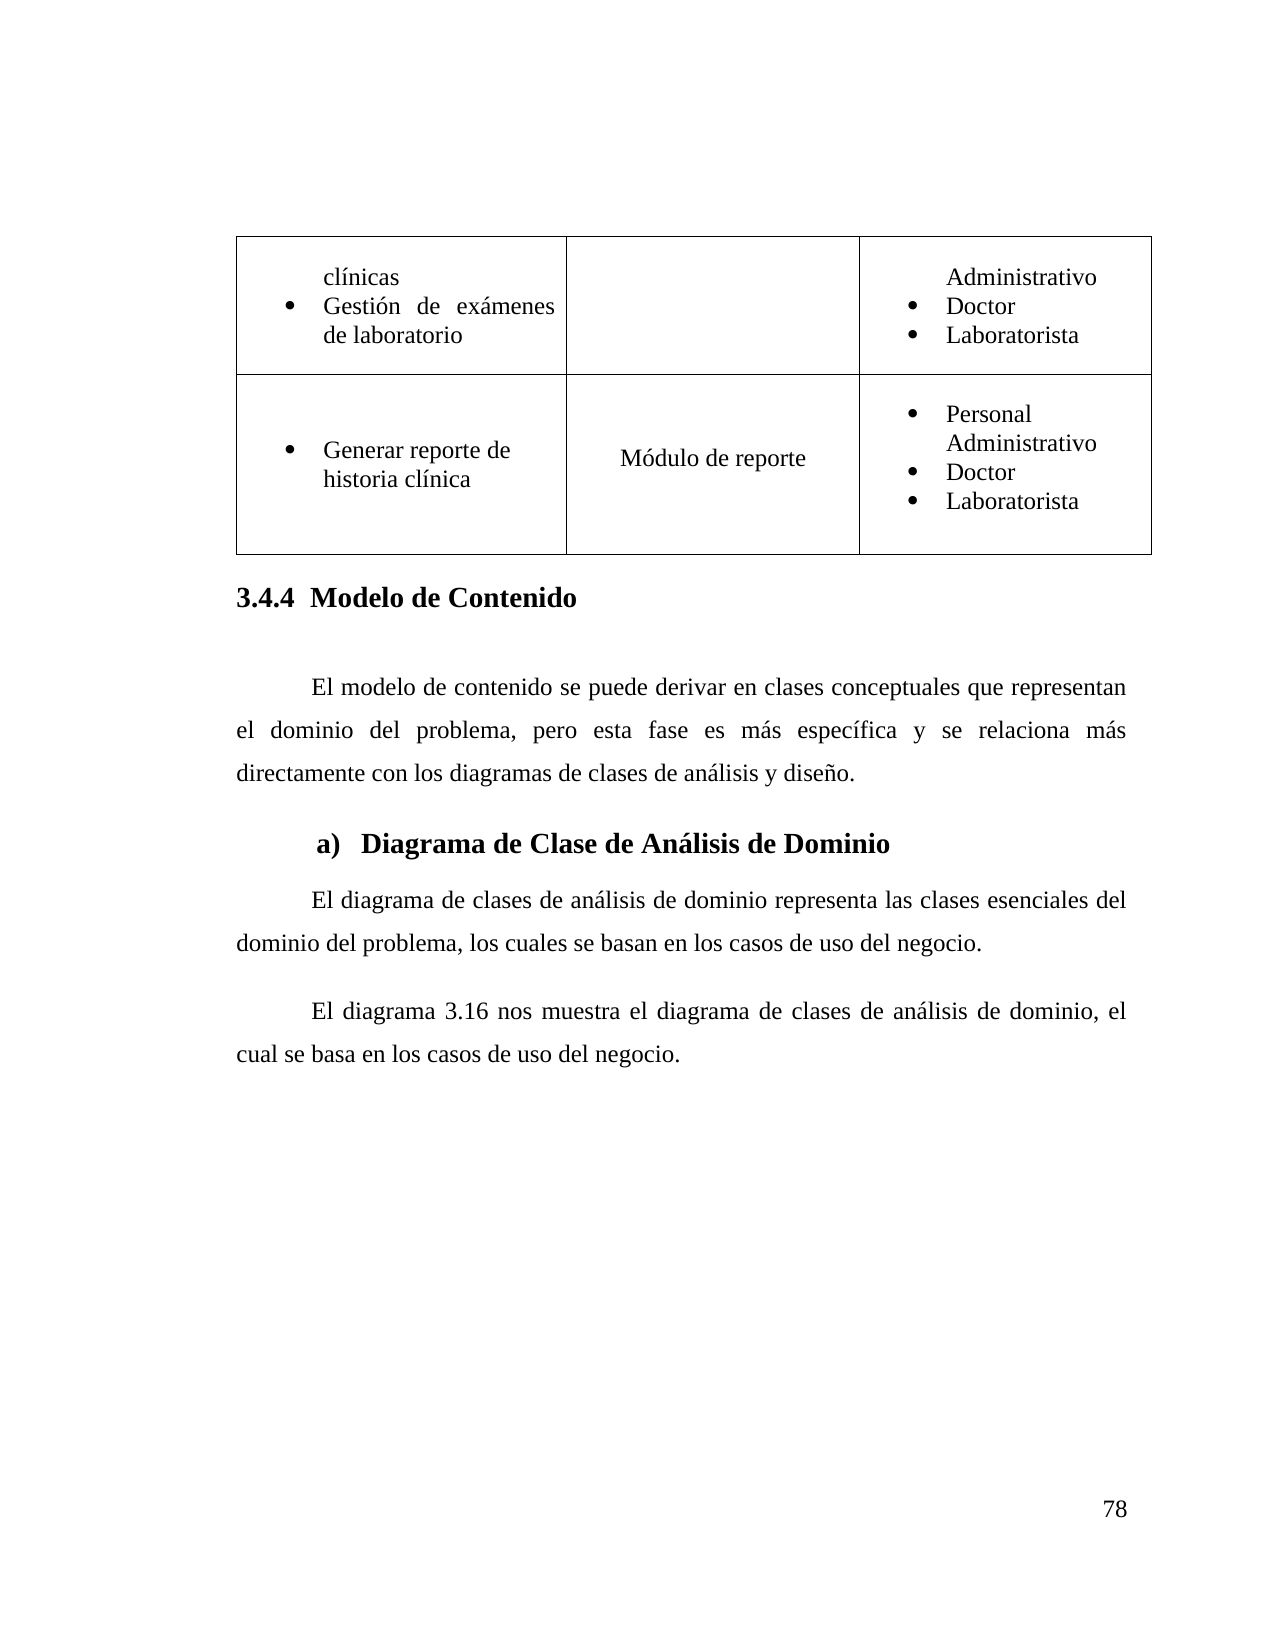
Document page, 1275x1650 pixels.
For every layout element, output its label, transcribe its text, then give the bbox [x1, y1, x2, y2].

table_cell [237, 237, 566, 373]
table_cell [860, 237, 1151, 373]
subtitle Modelo de Contenido [236, 580, 1127, 613]
text El diagrama de clases de análisis de dominio representa las clases esenciales del dominio del problema, los cuales se basan en los casos de uso del negocio. [236, 885, 1127, 957]
table_cell Generar reporte de historia clínica [237, 375, 566, 554]
text El modelo de contenido se puede derivar en clases conceptuales que representan el dominio del problema, pero esta fase es más específica y se relaciona más directamente con los diagramas de clases de análisis y diseño. [236, 672, 1127, 787]
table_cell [860, 375, 1151, 554]
table_cell Módulo de reporte [567, 375, 859, 554]
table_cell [567, 237, 859, 373]
text El diagrama 3.16 nos muestra el diagrama de clases de análisis de dominio, el cual se basa en los casos de uso del negocio. [236, 996, 1127, 1068]
subtitle Diagrama de Clase de Análisis de Dominio [316, 826, 1127, 860]
